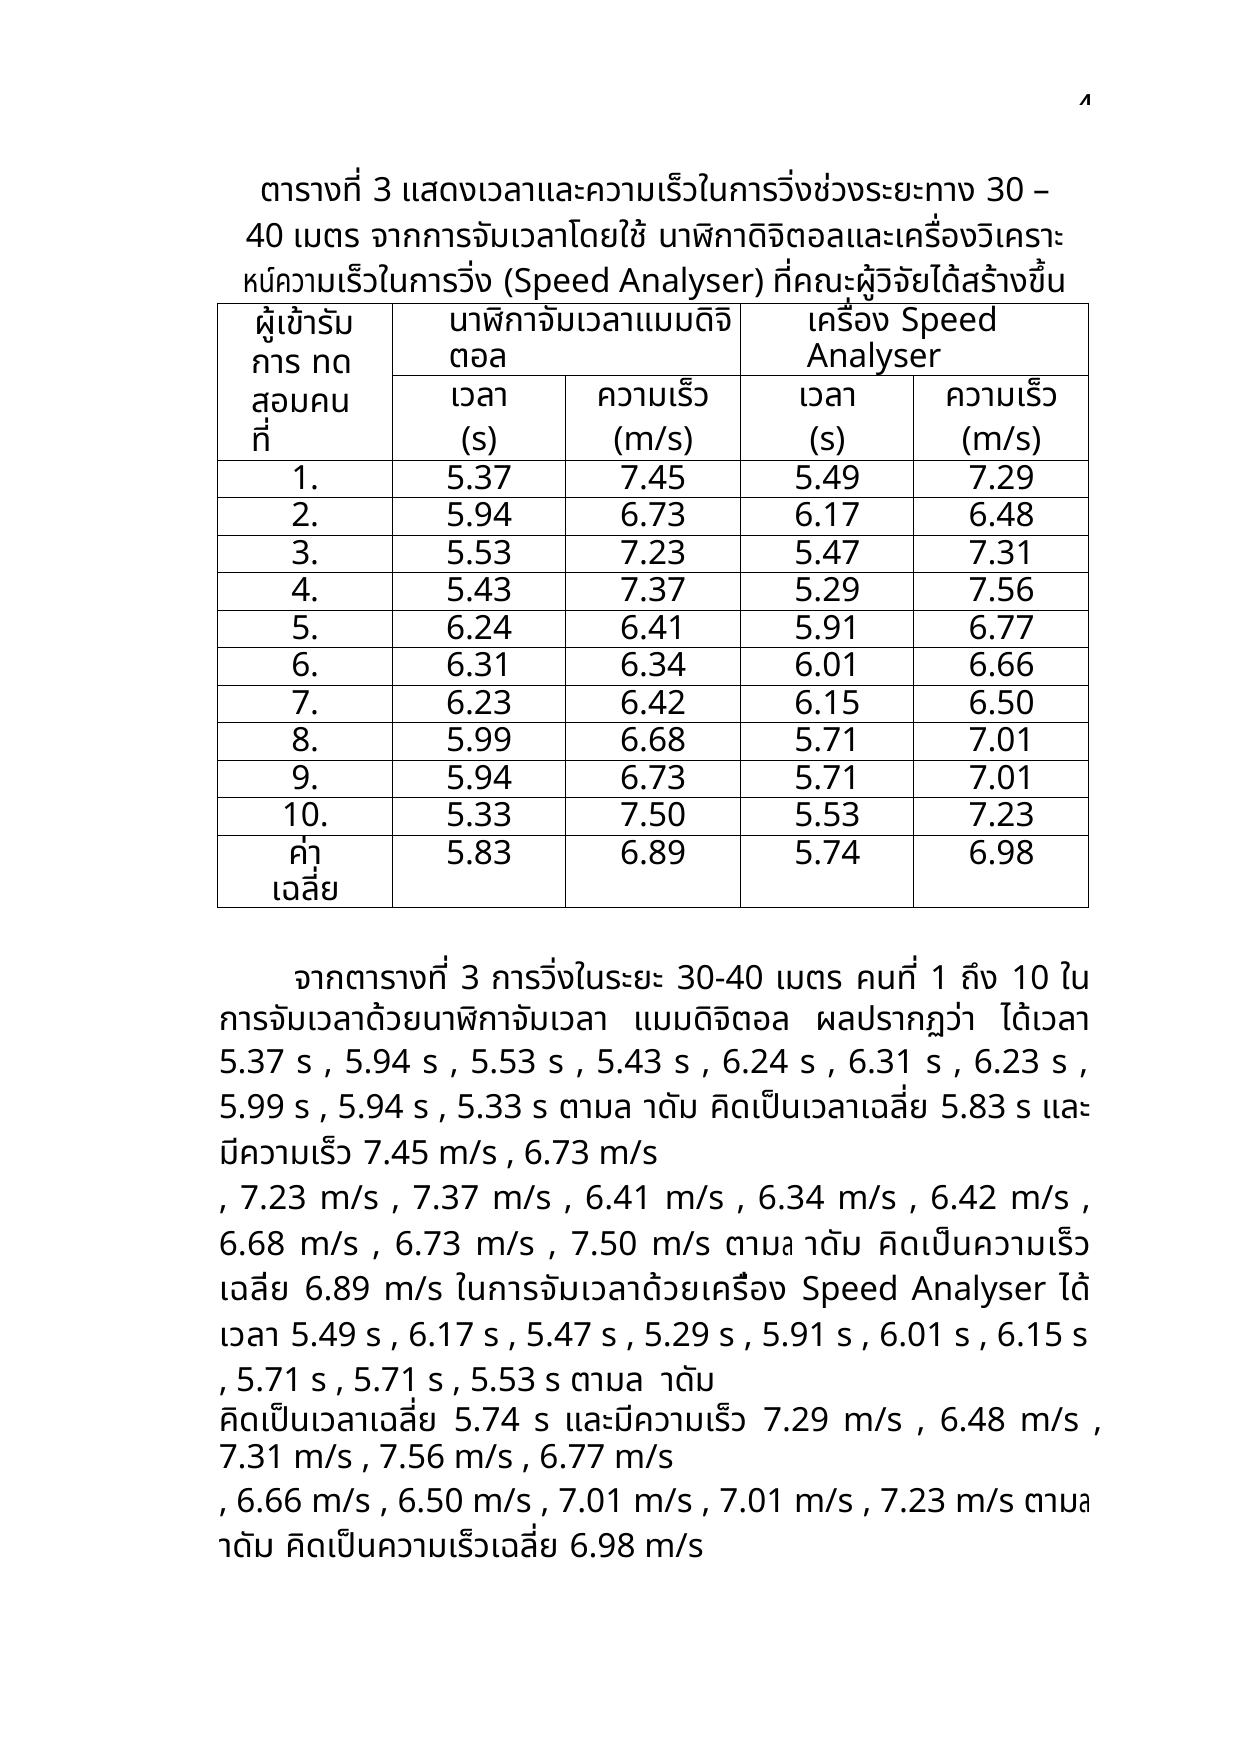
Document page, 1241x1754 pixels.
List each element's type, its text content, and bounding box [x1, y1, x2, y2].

table_cell 7.29 [914, 461, 1088, 497]
table_cell 6.66 [914, 648, 1088, 685]
text ตารางที่ 3 แสดงเวลาและความเร็วในการวิ่งช่วงระยะทาง 30 – 40 เมตร จากการจัมเวลาโดยใช้ นาฬิกาดิจิตอลและเครื่องวิเคราะหน์ความเร็วในการวิ่ง (Speed Analyser) ที่คณะผู้วิจัยได้สร้างขึ้น [239, 166, 1069, 302]
table_cell 6. [218, 648, 392, 685]
text , 6.66 m/s , 6.50 m/s , 7.01 m/s , 7.01 m/s , 7.23 m/s ตามล าดัม คิดเป็นความเร็วเฉลี่ย 6.98 m/s [218, 1476, 1090, 1567]
table_cell 5.99 [393, 723, 565, 760]
table_cell 6.48 [914, 498, 1088, 535]
table_cell 5.74 [741, 836, 913, 907]
table_cell 6.23 [393, 686, 565, 722]
table_cell 5.83 [393, 836, 565, 907]
table_cell 6.15 [741, 686, 913, 722]
table_cell ค่าเฉลี่ย [218, 836, 392, 907]
table_cell 4. [218, 573, 392, 610]
table_cell 7.50 [566, 798, 740, 835]
table_cell 6.24 [393, 611, 565, 647]
table_cell 6.98 [914, 836, 1088, 907]
table_cell เวลา (s) [393, 376, 565, 460]
table_header ผู้เข้ารัมการ ทดสอมคนที่ [218, 304, 392, 460]
table_cell 5.53 [741, 798, 913, 835]
table_cell 5.94 [393, 498, 565, 535]
table_header เครื่อง Speed Analyser [741, 304, 1088, 374]
table_cell 6.73 [566, 498, 740, 535]
text คิดเป็นเวลาเฉลี่ย 5.74 s และมีความเร็ว 7.29 m/s , 6.48 m/s , 7.31 m/s , 7.56 m/s , 6.77 m/s [218, 1401, 1103, 1476]
table_cell 5.43 [393, 573, 565, 610]
table_cell 6.77 [914, 611, 1088, 647]
table_cell 9. [218, 761, 392, 797]
table_cell 7.37 [566, 573, 740, 610]
table_cell ความเร็ว (m/s) [566, 376, 740, 460]
table_cell เวลา (s) [741, 376, 913, 460]
table_cell 8. [218, 723, 392, 760]
table_cell 5.29 [741, 573, 913, 610]
table_cell 6.89 [566, 836, 740, 907]
table_cell 10. [218, 798, 392, 835]
table_cell 7.56 [914, 573, 1088, 610]
table_cell 5.71 [741, 723, 913, 760]
table_cell 1. [218, 461, 392, 497]
table_cell 2. [218, 498, 392, 535]
table_cell 5.94 [393, 761, 565, 797]
table_cell 5.53 [393, 536, 565, 572]
table_cell 6.31 [393, 648, 565, 685]
table_cell 6.50 [914, 686, 1088, 722]
table_cell 7.45 [566, 461, 740, 497]
table_cell 5.91 [741, 611, 913, 647]
table_cell 6.41 [566, 611, 740, 647]
table_cell 7.01 [914, 723, 1088, 760]
text , 7.23 m/s , 7.37 m/s , 6.41 m/s , 6.34 m/s , 6.42 m/s , 6.68 m/s , 6.73 m/s , 7.50 m/s ตามล าดัม คิดเป็นความเร็วเฉลี่ย 6.89 m/s ในการจัมเวลาด้วยเครื่อง Speed Analyser ได้เวลา 5.49 s , 6.17 s , 5.47 s , 5.29 s , 5.91 s , 6.01 s , 6.15 s , 5.71 s , 5.71 s , 5.53 s ตามล าดัม [218, 1174, 1091, 1401]
table_cell 5.37 [393, 461, 565, 497]
table_cell ความเร็ว (m/s) [914, 376, 1088, 460]
table_cell 5.47 [741, 536, 913, 572]
table_header นาฬิกาจัมเวลาแมมดิจิตอล [393, 304, 740, 374]
table_cell 5.33 [393, 798, 565, 835]
table_cell 7.01 [914, 761, 1088, 797]
table_cell 7. [218, 686, 392, 722]
table_cell 6.42 [566, 686, 740, 722]
text จากตารางที่ 3 การวิ่งในระยะ 30-40 เมตร คนที่ 1 ถึง 10 ในการจัมเวลาด้วยนาฬิกาจัมเวลา แมมดิจิตอล ผลปรากฏว่า ได้เวลา 5.37 s , 5.94 s , 5.53 s , 5.43 s , 6.24 s , 6.31 s , 6.23 s , 5.99 s , 5.94 s , 5.33 s ตามล าดัม คิดเป็นเวลาเฉลี่ย 5.83 s และมีความเร็ว 7.45 m/s , 6.73 m/s [218, 953, 1091, 1174]
table_cell 6.34 [566, 648, 740, 685]
table_cell 5. [218, 611, 392, 647]
table_cell 5.71 [741, 761, 913, 797]
table_cell 5.49 [741, 461, 913, 497]
table_cell 6.73 [566, 761, 740, 797]
table_cell 7.23 [914, 798, 1088, 835]
table_cell 7.31 [914, 536, 1088, 572]
table_cell 3. [218, 536, 392, 572]
table_cell 7.23 [566, 536, 740, 572]
table_cell 6.01 [741, 648, 913, 685]
table_cell 6.17 [741, 498, 913, 535]
table_cell 6.68 [566, 723, 740, 760]
